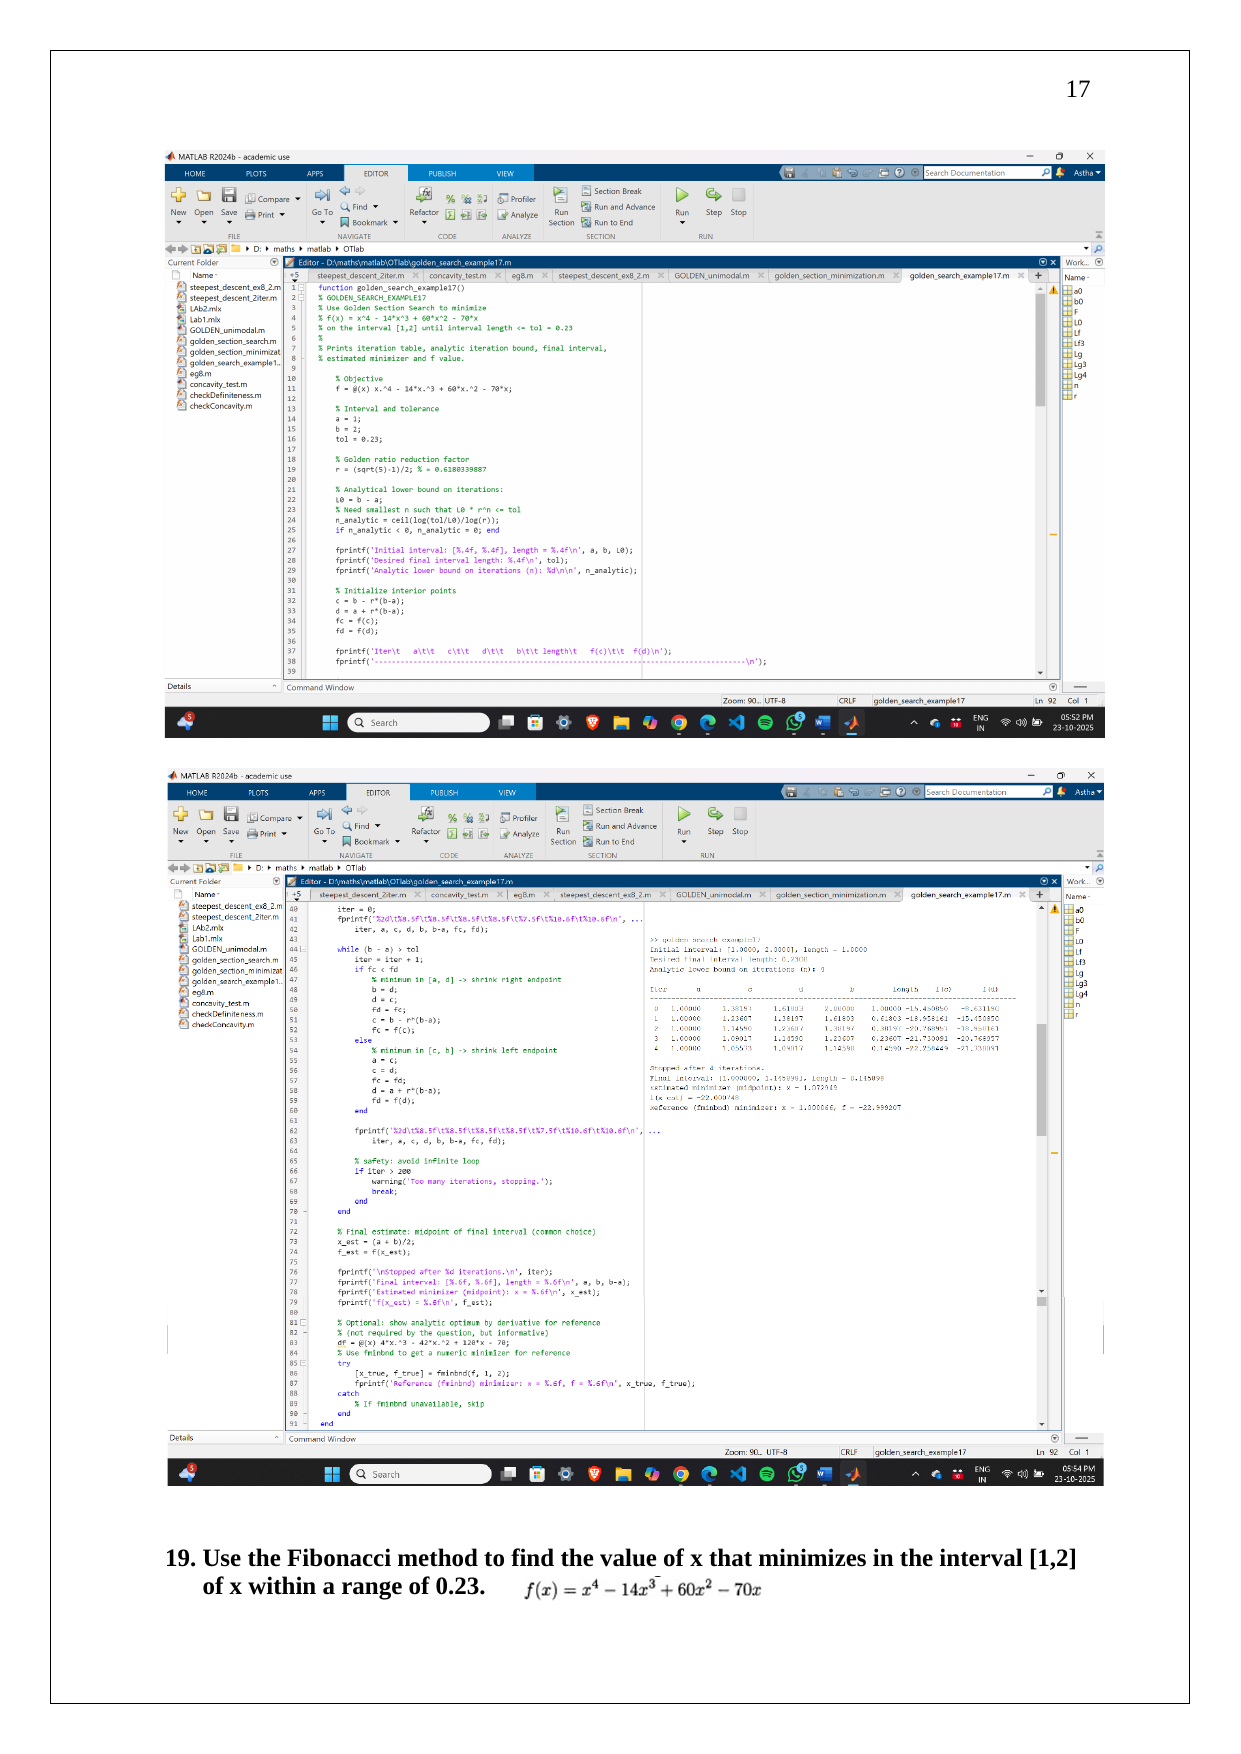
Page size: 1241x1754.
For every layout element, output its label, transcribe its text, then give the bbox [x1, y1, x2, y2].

picture [380, 180, 630, 206]
picture [164, 236, 1105, 824]
picture [166, 854, 1103, 1571]
list Use the golden section search method to find the value of x that minimizes in the interval [1,2] of x within a range of 0.23. [165, 150, 1090, 207]
